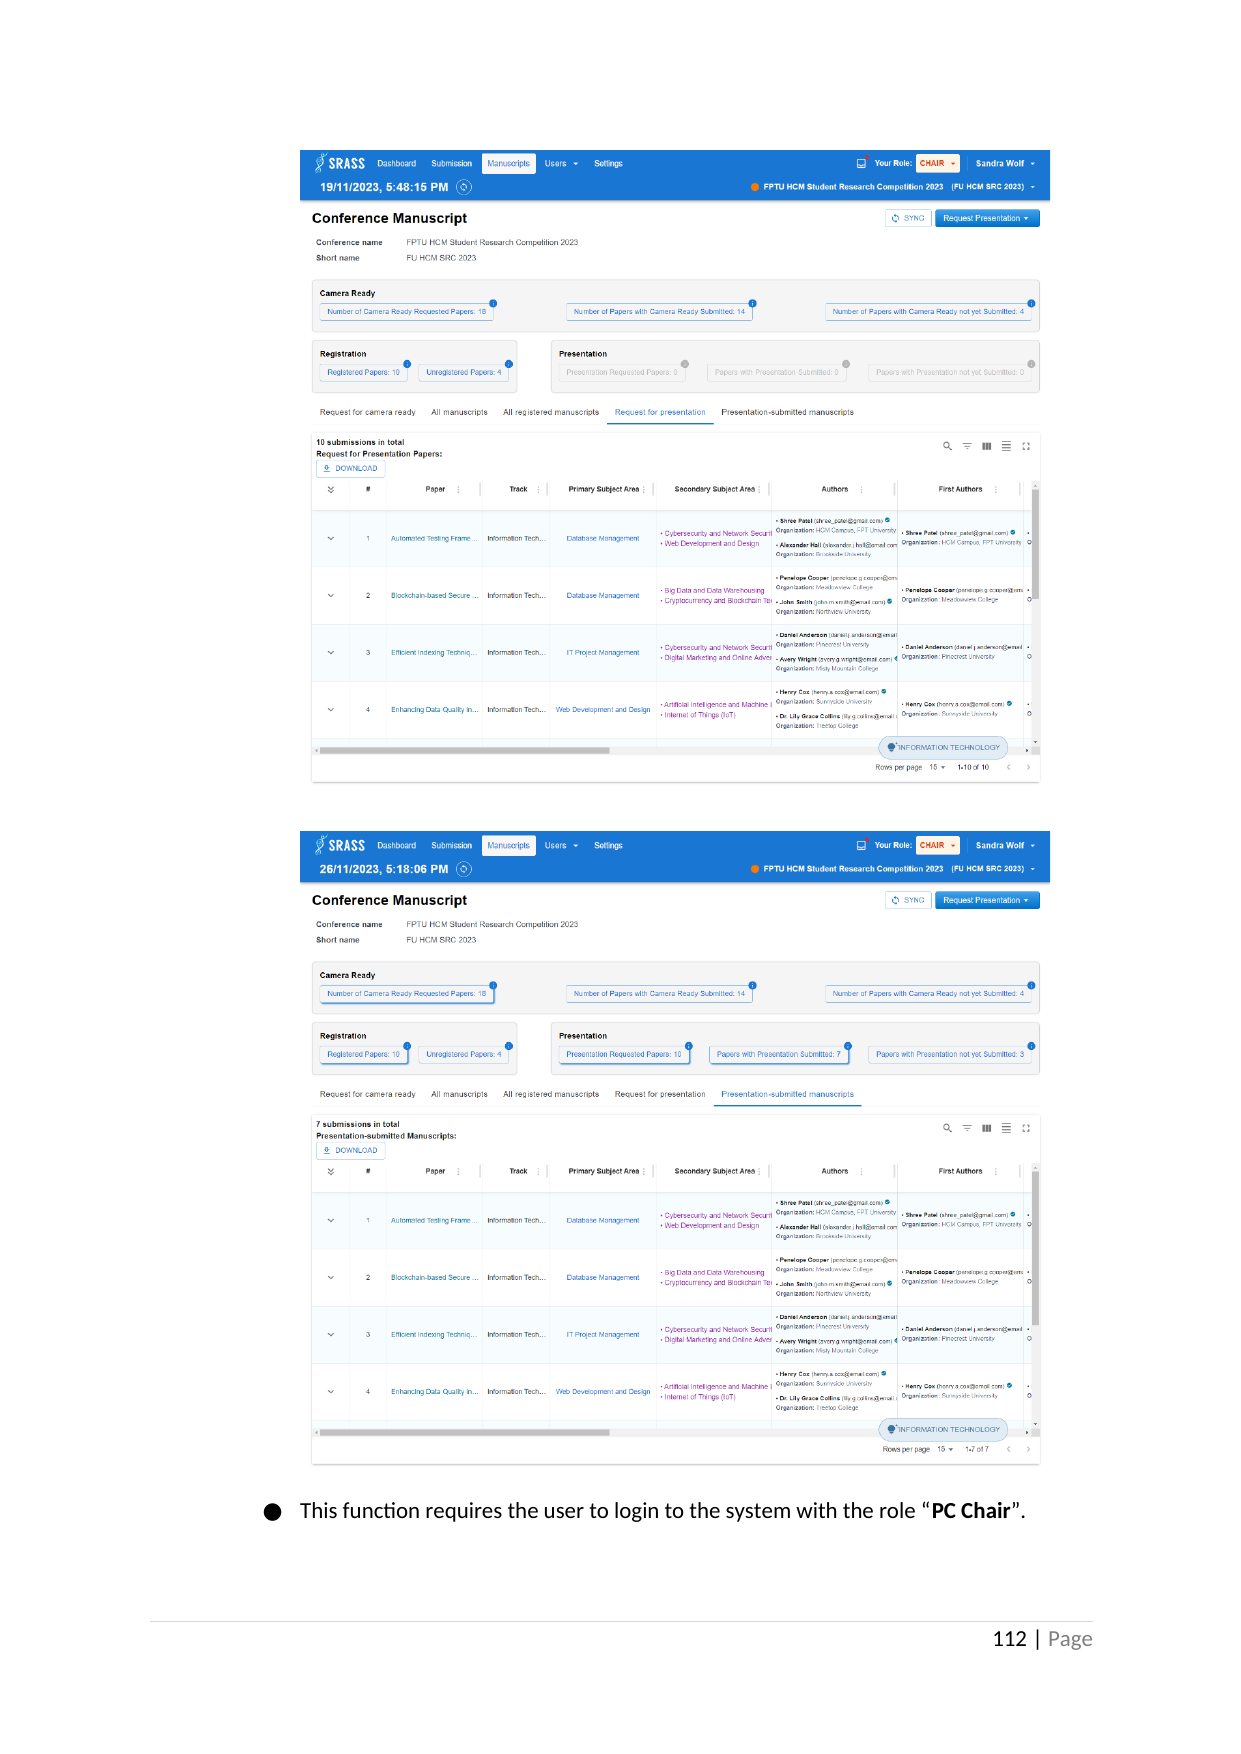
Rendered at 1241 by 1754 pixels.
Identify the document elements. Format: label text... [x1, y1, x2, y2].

picture [300, 831, 1050, 1479]
list This function requires the user to login to the system with the role “PC Chair”. [262, 1484, 1093, 1531]
picture [300, 150, 1050, 797]
